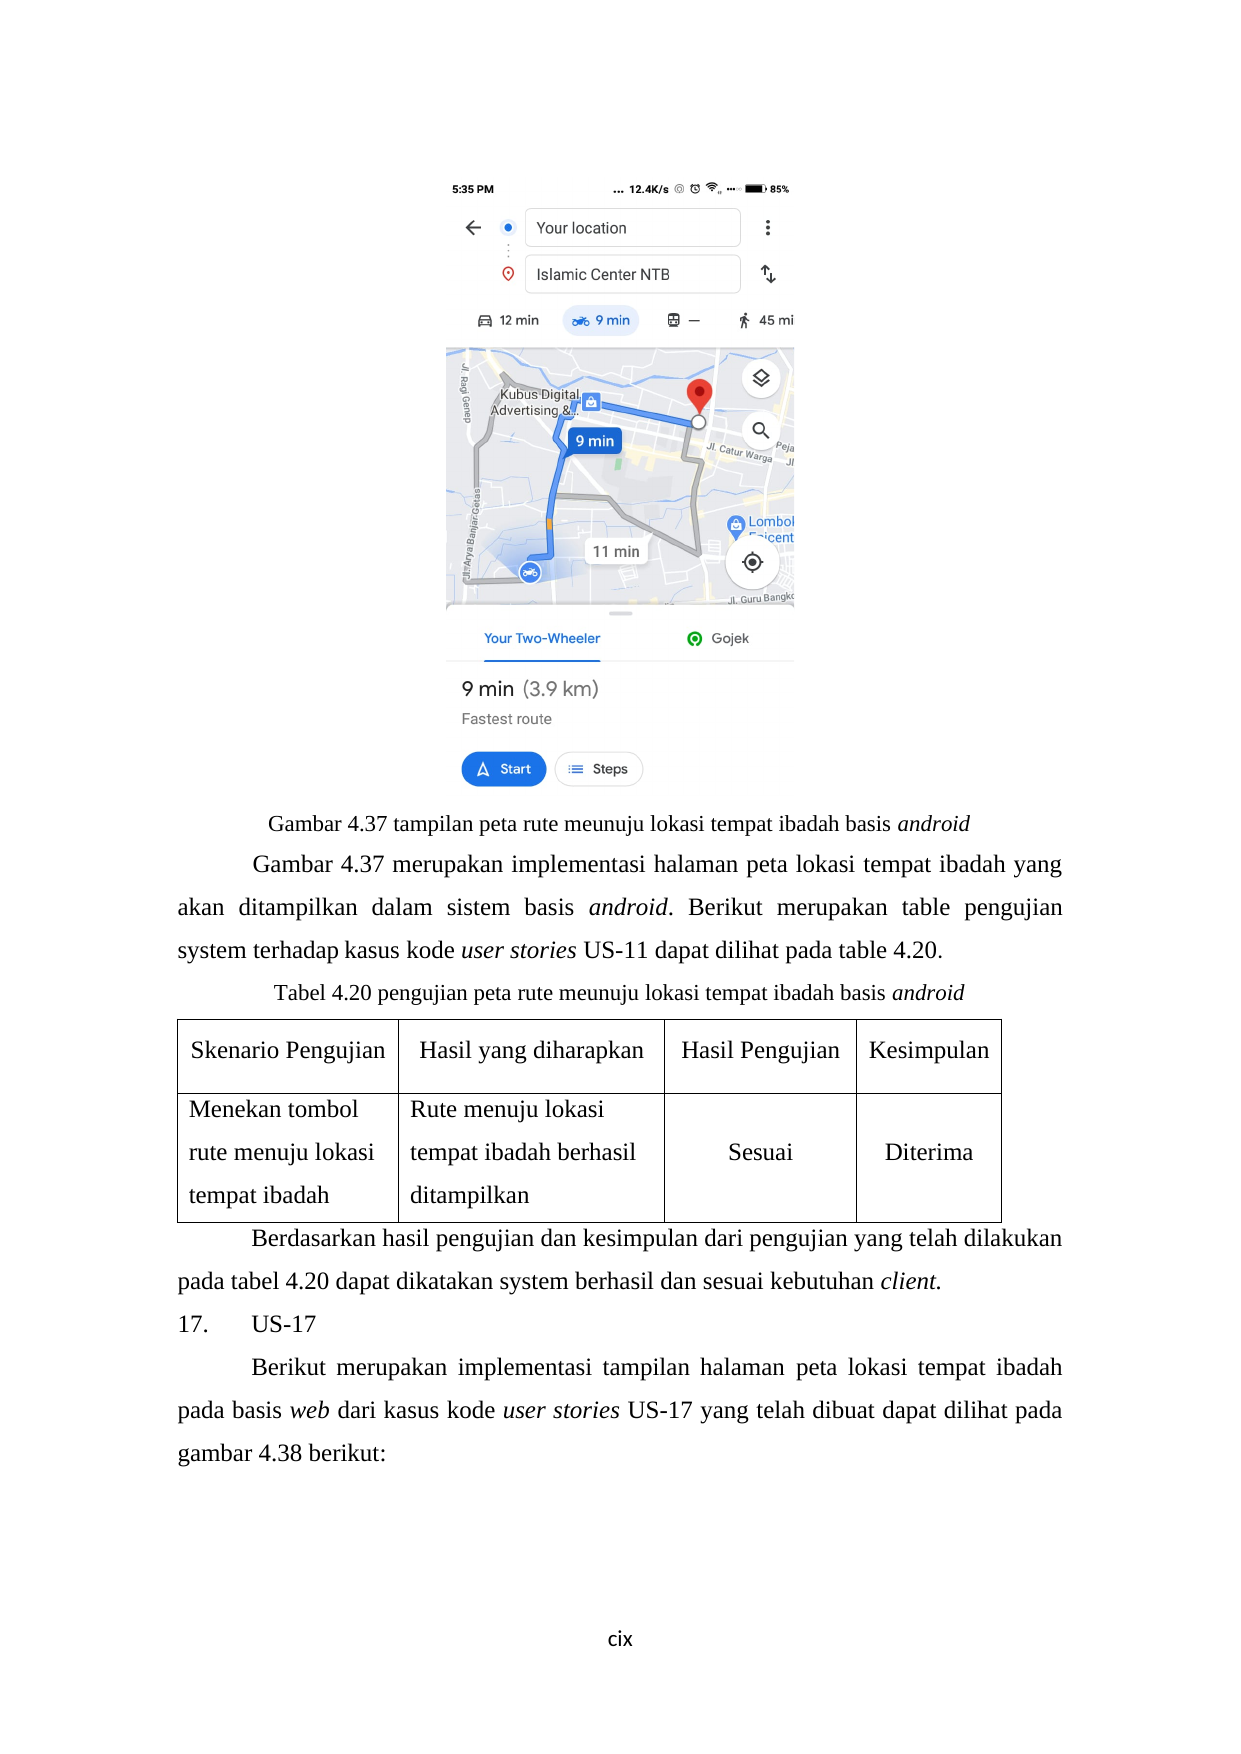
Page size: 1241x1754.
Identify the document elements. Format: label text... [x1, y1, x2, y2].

text Berikut merupakan implementasi tampilan halaman peta lokasi tempat ibadah pada basis web dari kasus kode user stories US-17 yang telah dibuat dapat dilihat pada gambar 4.38 berikut: [177, 1352, 1063, 1467]
table_cell Rute menuju lokasi tempat ibadah berhasil ditampilkan [399, 1094, 664, 1222]
table_header Skenario Pengujian [178, 1020, 398, 1093]
table_header Hasil yang diharapkan [399, 1020, 664, 1093]
table_header Hasil Pengujian [665, 1020, 856, 1093]
picture [446, 177, 795, 796]
table_cell Sesuai [665, 1094, 856, 1222]
list Tabel 4.20 pengujian peta rute meunuju lokasi tempat ibadah basis android [177, 979, 1063, 1005]
text Gambar 4.37 tampilan peta rute meunuju lokasi tempat ibadah basis android [177, 810, 1063, 836]
table_cell Menekan tombol rute menuju lokasi tempat ibadah [178, 1094, 398, 1222]
list US-17 [177, 1309, 1063, 1338]
text Gambar 4.37 merupakan implementasi halaman peta lokasi tempat ibadah yang akan ditampilkan dalam sistem basis android. Berikut merupakan table pengujian system terhadap kasus kode user stories US-11 dapat dilihat pada table 4.20. [177, 849, 1063, 964]
table_cell Diterima [857, 1094, 1001, 1222]
table_header Kesimpulan [857, 1020, 1001, 1093]
text Berdasarkan hasil pengujian dan kesimpulan dari pengujian yang telah dilakukan pada tabel 4.20 dapat dikatakan system berhasil dan sesuai kebutuhan client. [177, 1223, 1063, 1295]
